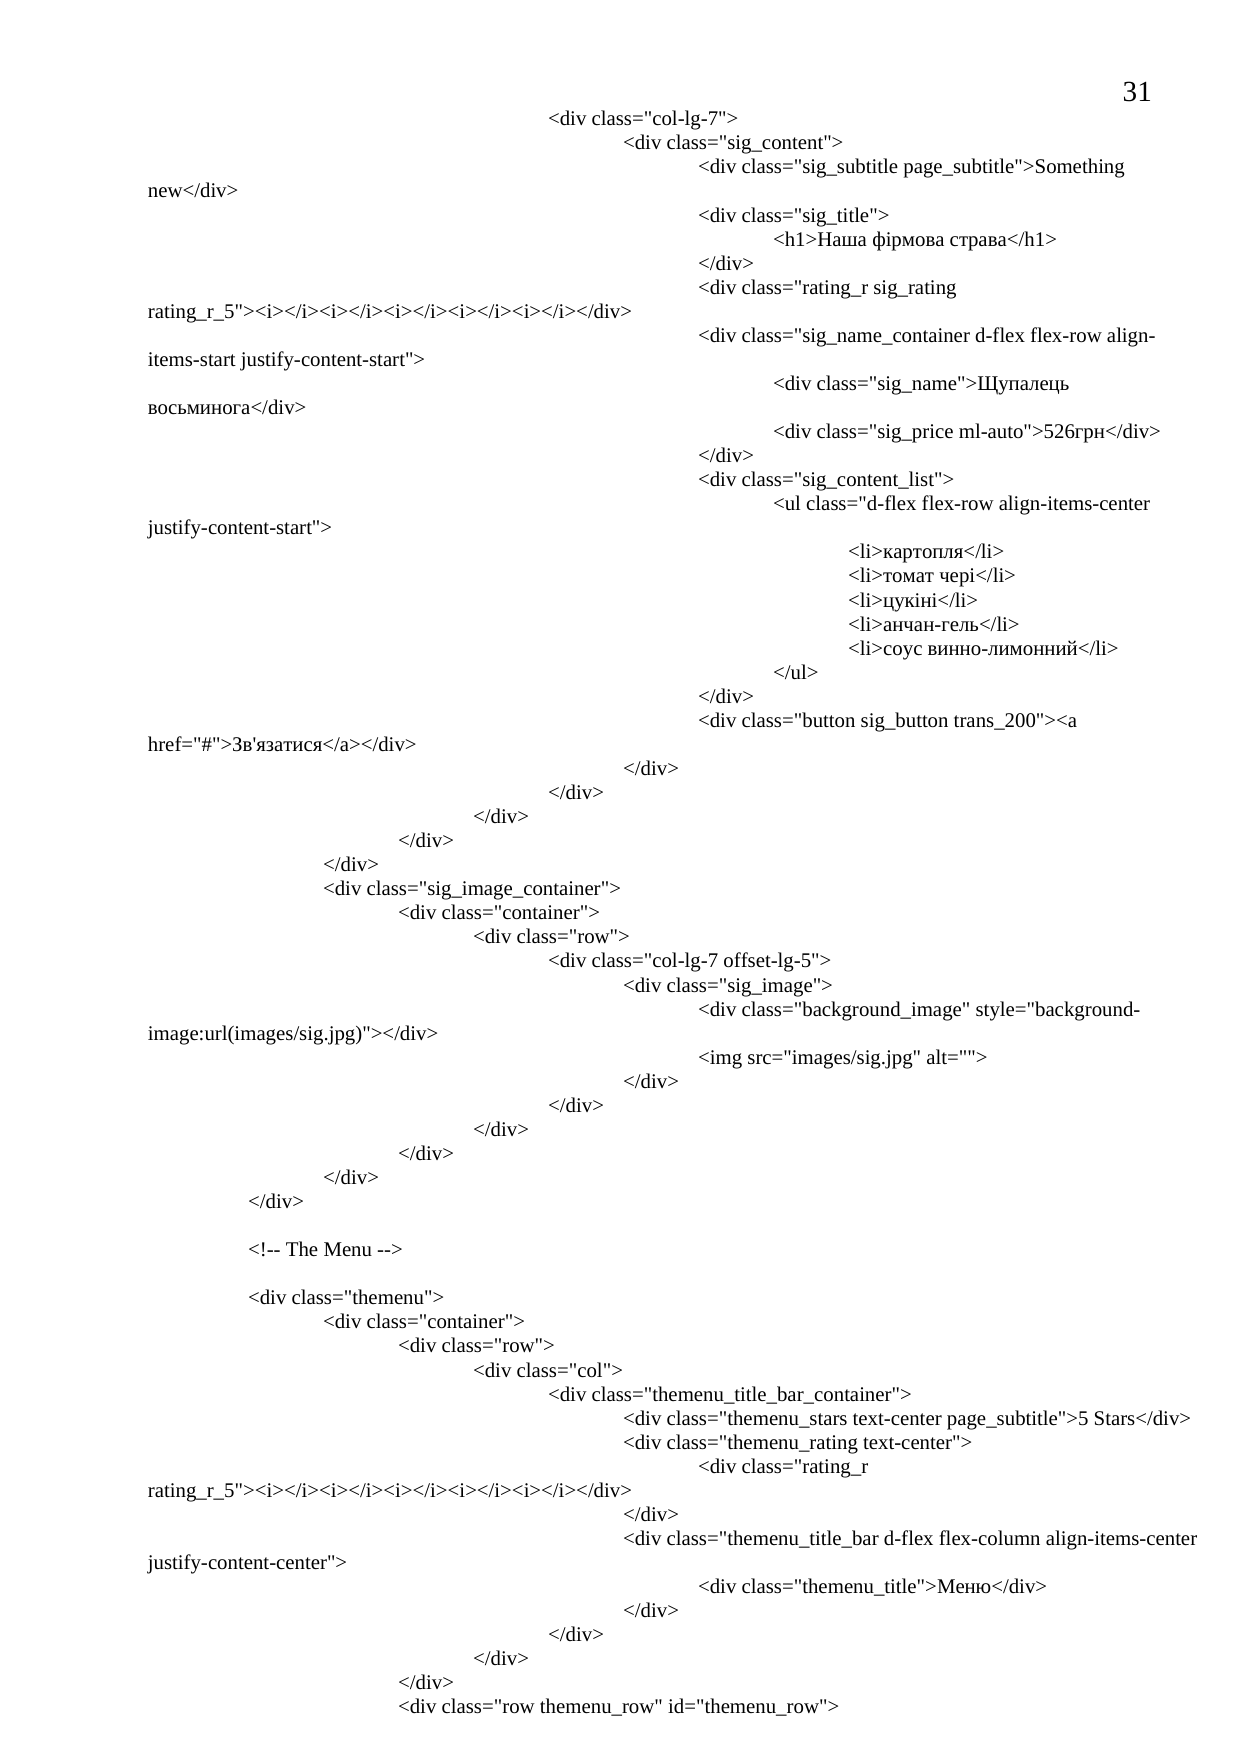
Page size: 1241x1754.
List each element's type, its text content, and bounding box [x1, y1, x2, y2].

text </div> [148, 1117, 1205, 1141]
text </div> [148, 780, 1205, 804]
text </div> [148, 828, 1205, 852]
text </div> [148, 1646, 1205, 1670]
text </div> [148, 251, 1205, 275]
text </div> [148, 756, 1205, 780]
text <div class="sig_name">Щупалець восьминога</div> [148, 371, 1205, 419]
text <div class="row"> [148, 1333, 1205, 1357]
text <!-- The Menu --> [148, 1237, 1205, 1261]
text </div> [148, 1165, 1205, 1189]
text <div class="themenu_rating text-center"> [148, 1430, 1205, 1454]
text </div> [148, 684, 1205, 708]
text </div> [148, 852, 1205, 876]
text <div class="background_image" style="background-image:url(images/sig.jpg)"></div> [148, 997, 1205, 1045]
text <h1>Наша фірмова страва</h1> [148, 227, 1205, 251]
text <li>соус винно-лимонний</li> [148, 636, 1205, 660]
text </ul> [148, 660, 1205, 684]
text <div class="themenu_title">Меню</div> [148, 1574, 1205, 1598]
text <div class="sig_image"> [148, 972, 1205, 997]
text <div class="container"> [148, 900, 1205, 924]
text <div class="row"> [148, 924, 1205, 948]
text </div> [148, 804, 1205, 828]
text </div> [148, 1598, 1205, 1622]
text <div class="sig_content_list"> [148, 467, 1205, 491]
text <div class="sig_title"> [148, 202, 1205, 227]
text <div class="sig_price ml-auto">526грн</div> [148, 419, 1205, 443]
text <div class="sig_content"> [148, 130, 1205, 154]
text <div class="themenu_title_bar_container"> [148, 1382, 1205, 1406]
text </div> [148, 1622, 1205, 1646]
text </div> [148, 1189, 1205, 1213]
text <div class="sig_subtitle page_subtitle">Something new</div> [148, 154, 1205, 202]
text <div class="col-lg-7"> [148, 106, 1205, 130]
text <ul class="d-flex flex-row align-items-center justify-content-start"> [148, 491, 1205, 539]
text <li>анчан-гель</li> [148, 612, 1205, 636]
text <div class="themenu"> [148, 1285, 1205, 1309]
text <div class="sig_image_container"> [148, 876, 1205, 900]
text </div> [148, 1141, 1205, 1165]
text </div> [148, 1093, 1205, 1117]
text <div class="sig_name_container d-flex flex-row align-items-start justify-content-start"> [148, 323, 1205, 371]
text <li>цукіні</li> [148, 587, 1205, 612]
text </div> [148, 1670, 1205, 1694]
text </div> [148, 1069, 1205, 1093]
text <div class="themenu_title_bar d-flex flex-column align-items-center justify-content-center"> [148, 1526, 1205, 1574]
text <div class="themenu_stars text-center page_subtitle">5 Stars</div> [148, 1406, 1205, 1430]
text <div class="row themenu_row" id="themenu_row"> [148, 1694, 1205, 1718]
text </div> [148, 1502, 1205, 1526]
text <img src="images/sig.jpg" alt=""> [148, 1045, 1205, 1069]
text <div class="col"> [148, 1357, 1205, 1382]
text <li>томат чері</li> [148, 563, 1205, 587]
text <li>картопля</li> [148, 539, 1205, 563]
text <div class="button sig_button trans_200"><a href="#">Зв'язатися</a></div> [148, 708, 1205, 756]
text <div class="container"> [148, 1309, 1205, 1333]
text <div class="rating_r sig_rating rating_r_5"><i></i><i></i><i></i><i></i><i></i></div> [148, 275, 1205, 323]
text <div class="rating_r rating_r_5"><i></i><i></i><i></i><i></i><i></i></div> [148, 1454, 1205, 1502]
text <div class="col-lg-7 offset-lg-5"> [148, 948, 1205, 972]
text </div> [148, 443, 1205, 467]
